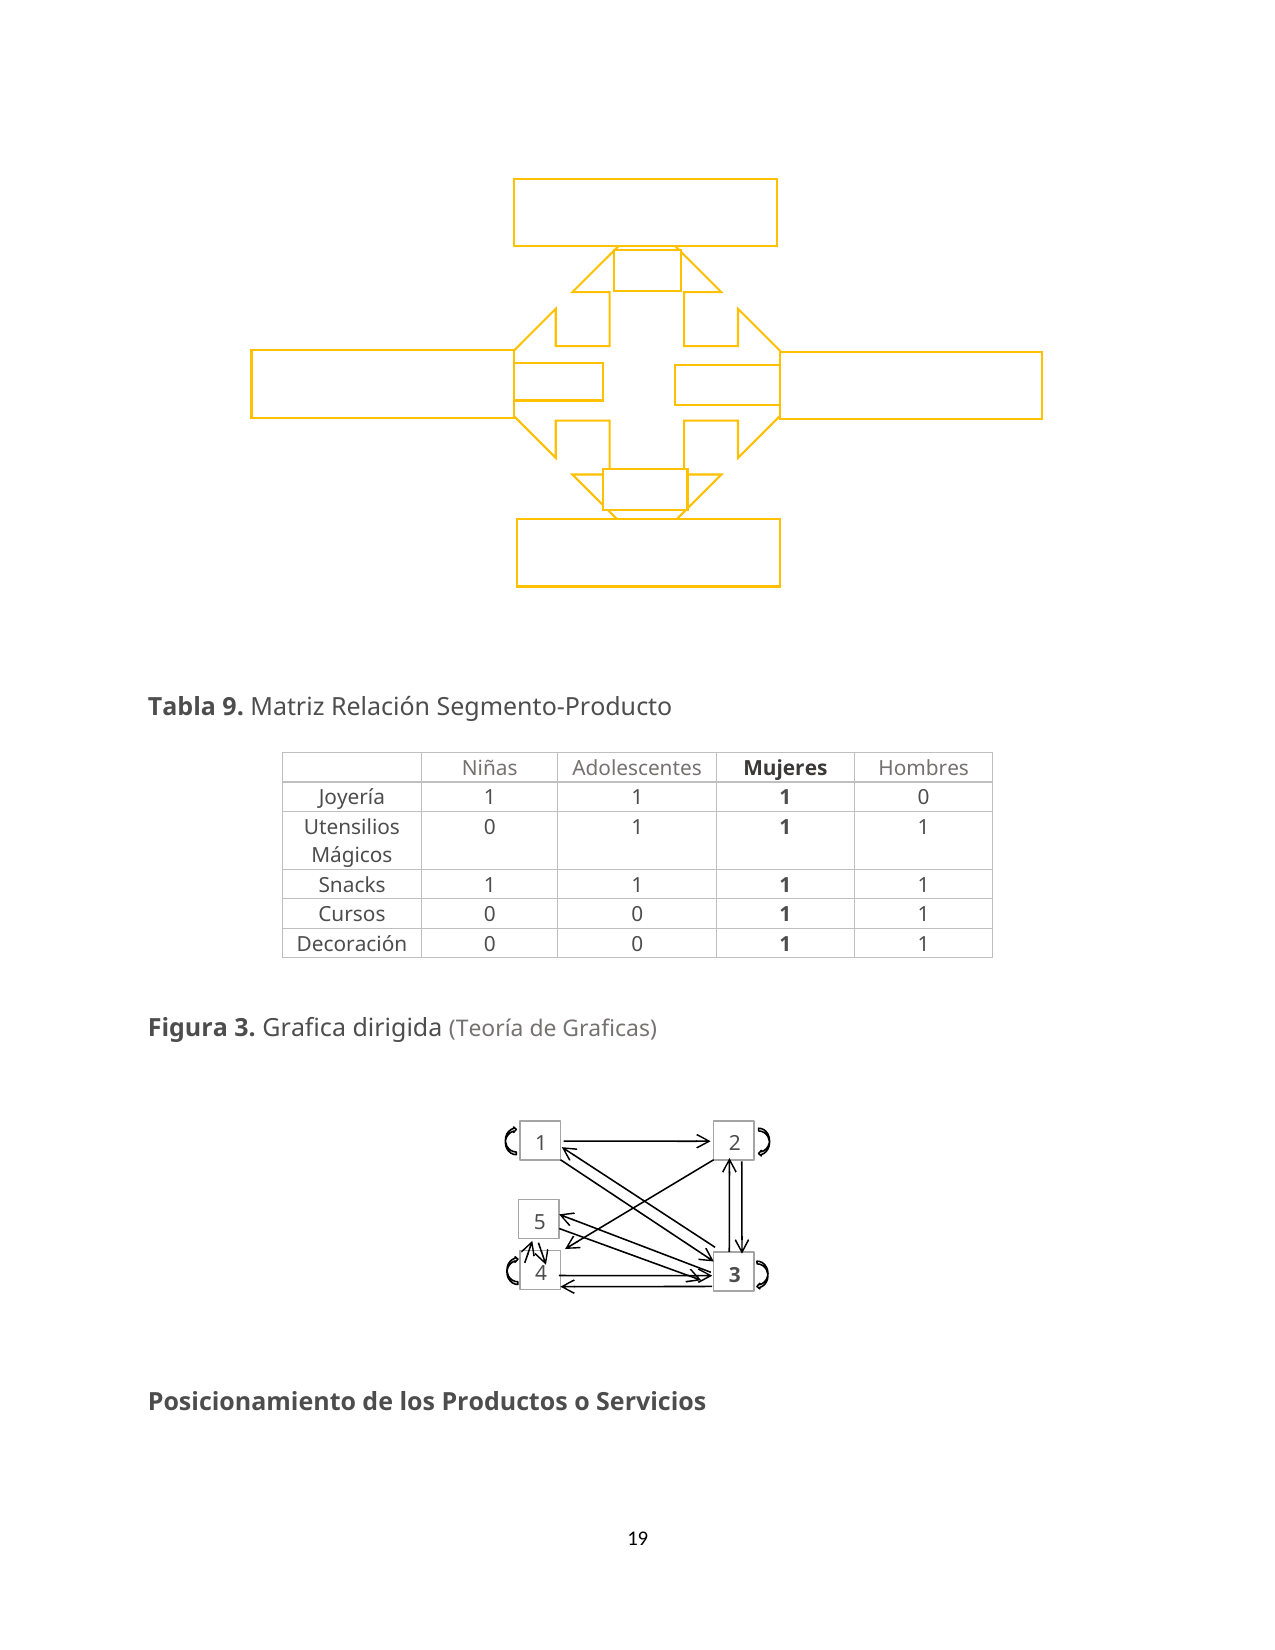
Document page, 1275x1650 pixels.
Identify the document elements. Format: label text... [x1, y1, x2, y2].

table_cell 1 [422, 870, 557, 898]
table_cell 1 [558, 783, 716, 811]
table_cell 1 [855, 812, 992, 869]
list Figura 3. Grafica dirigida (Teoría de Graficas) [148, 1009, 1127, 1043]
table_header Mujeres [717, 753, 854, 781]
table_cell 0 [422, 899, 557, 928]
table_cell 0 [558, 929, 716, 957]
table_cell 1 [422, 783, 557, 811]
table_cell 0 [855, 783, 992, 811]
table_cell Decoración [283, 929, 421, 957]
table_cell Utensilios Mágicos [283, 812, 421, 869]
table_cell 1 [717, 870, 854, 898]
text Posicionamiento de los Productos o Servicios [148, 1383, 1127, 1418]
table_cell 1 [717, 783, 854, 811]
table_header Hombres [855, 753, 992, 781]
table_cell 0 [558, 899, 716, 928]
table_cell 1 [855, 870, 992, 898]
table_cell 1 [558, 870, 716, 898]
table_header Niñas [422, 753, 557, 781]
table_cell 1 [855, 899, 992, 928]
table_cell 1 [717, 929, 854, 957]
table_header Adolescentes [558, 753, 716, 781]
table_cell 1 [717, 812, 854, 869]
table_cell 0 [422, 929, 557, 957]
table_cell 1 [558, 812, 716, 869]
table_cell Snacks [283, 870, 421, 898]
table_cell 0 [422, 812, 557, 869]
table_cell 1 [855, 929, 992, 957]
table_cell Joyería [283, 783, 421, 811]
list Tabla 9. Matriz Relación Segmento-Producto [148, 688, 1127, 722]
table_cell Cursos [283, 899, 421, 928]
table_cell 1 [717, 899, 854, 928]
table_header [283, 753, 421, 781]
